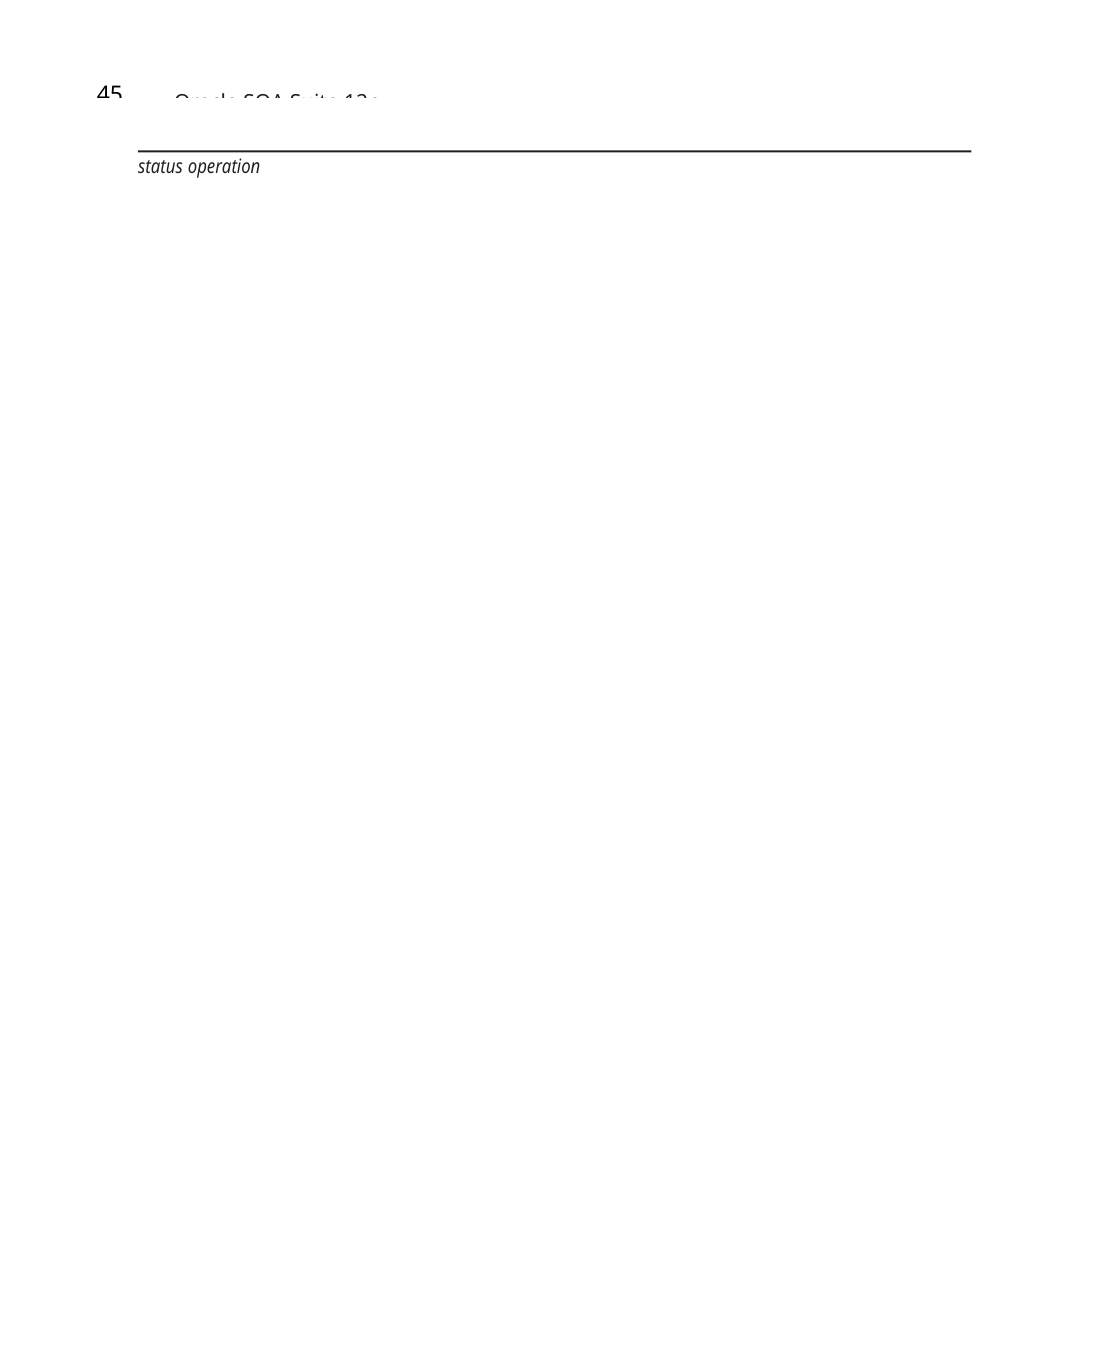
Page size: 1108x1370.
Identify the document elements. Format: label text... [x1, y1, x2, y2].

text status operation [138, 152, 1107, 179]
